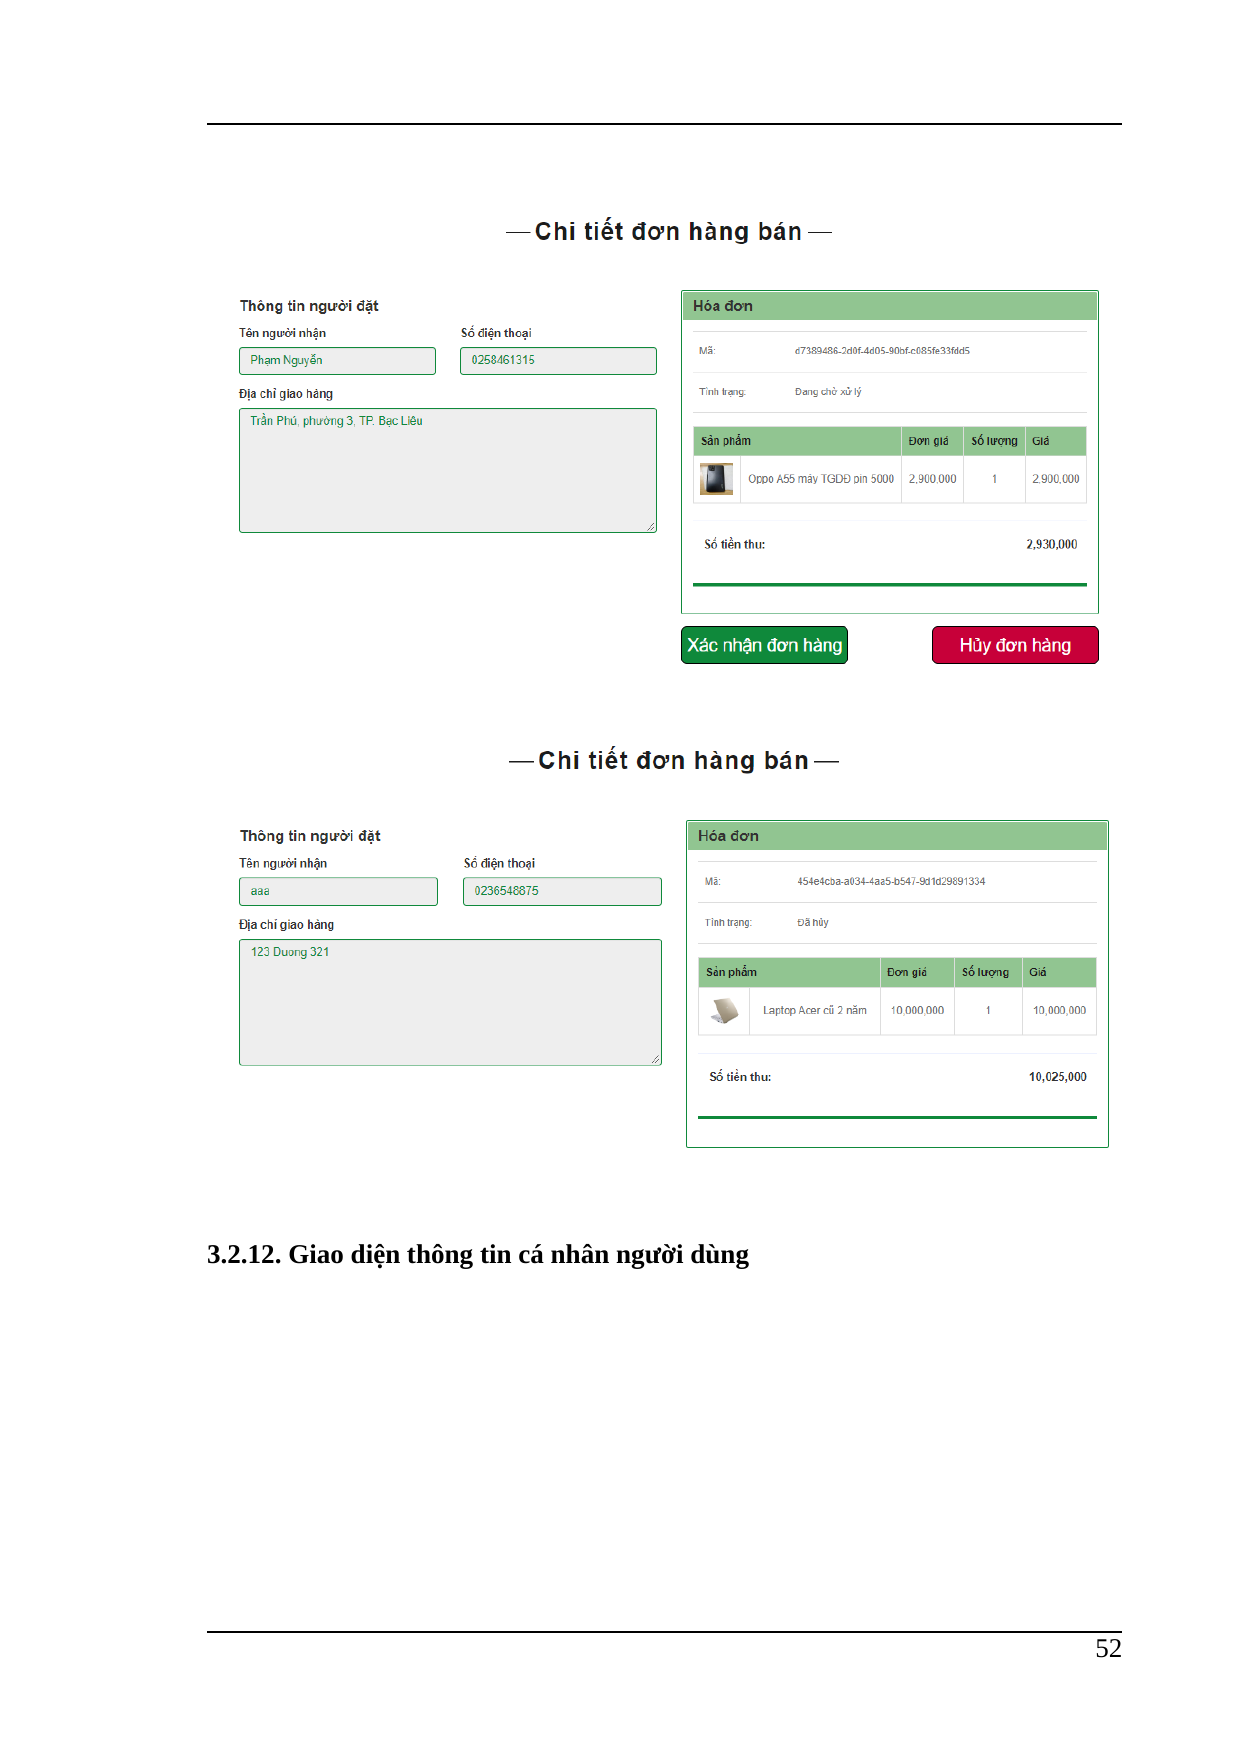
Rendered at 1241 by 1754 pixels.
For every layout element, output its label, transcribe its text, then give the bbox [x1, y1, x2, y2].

picture [206, 177, 1123, 679]
picture [206, 721, 1123, 1170]
subtitle 3.2.12. Giao diện thông tin cá nhân người dùng [207, 1238, 1122, 1269]
